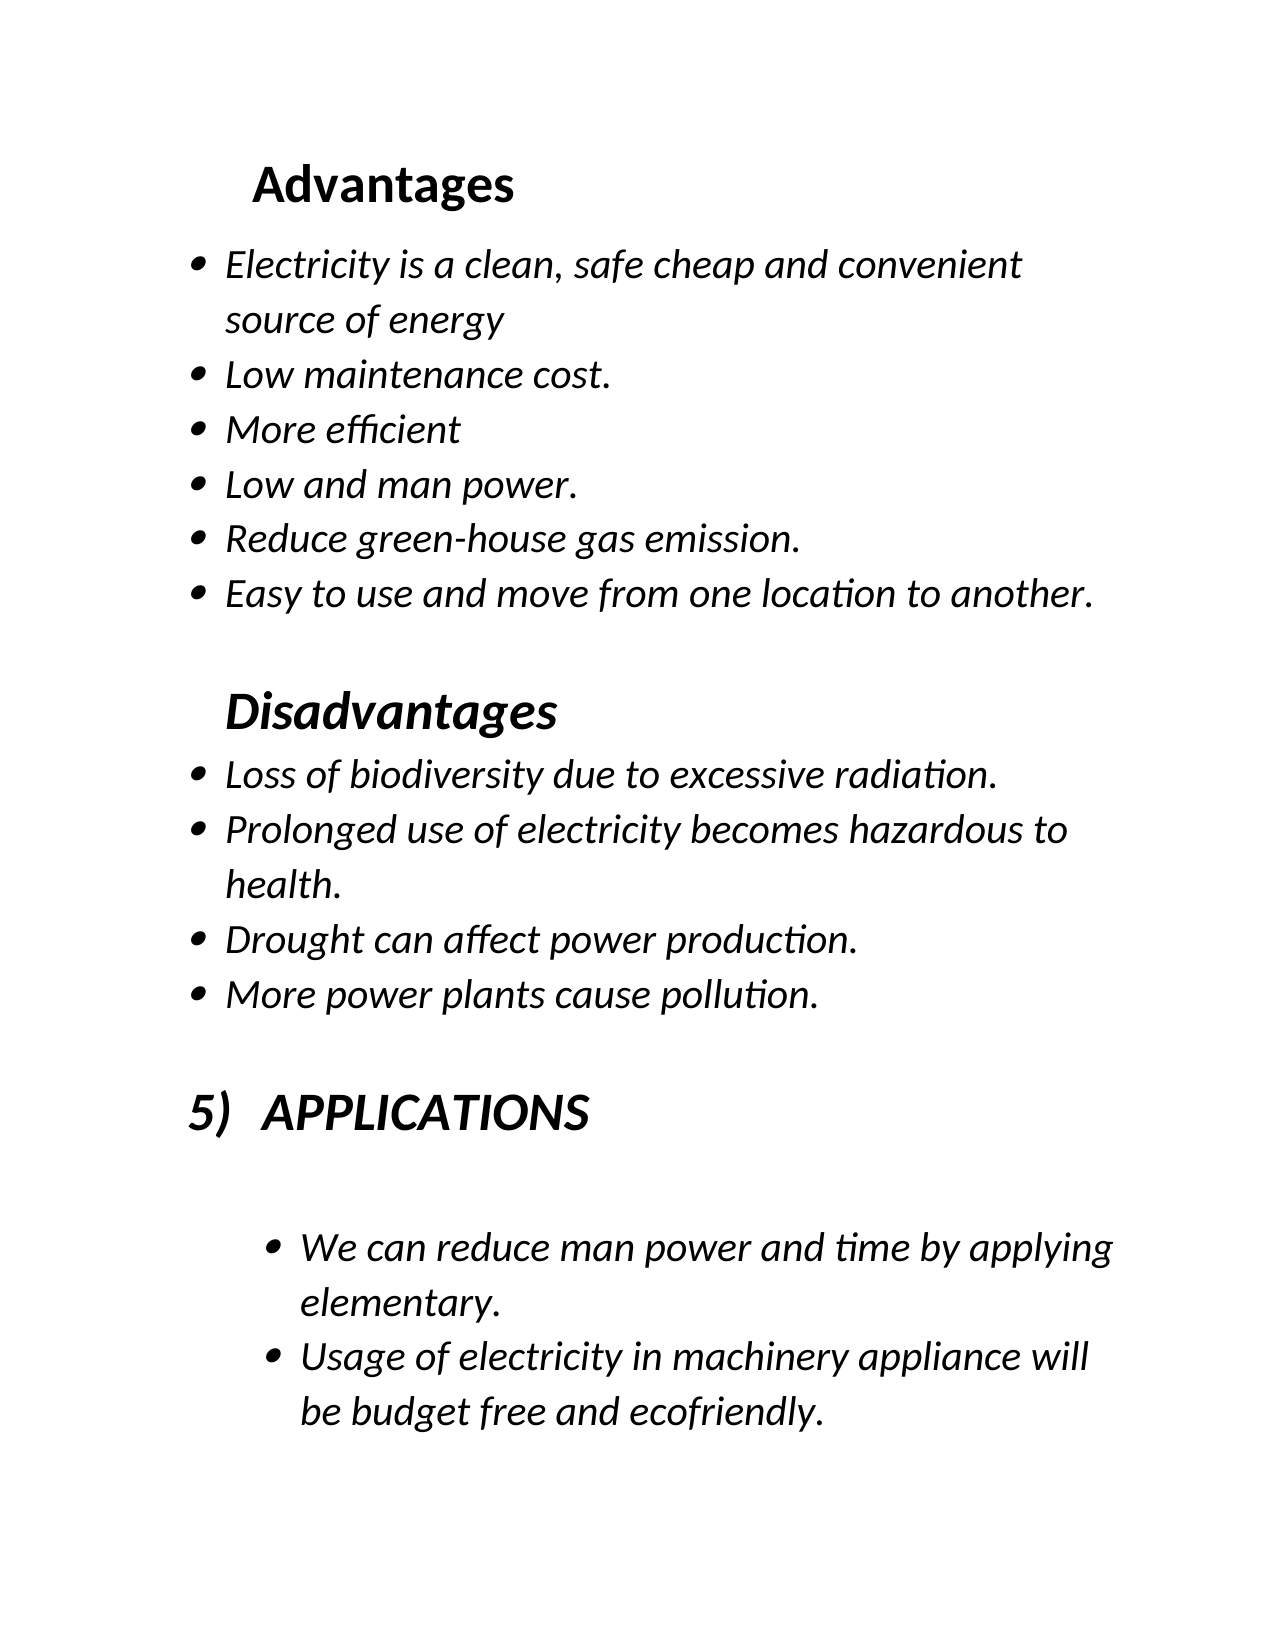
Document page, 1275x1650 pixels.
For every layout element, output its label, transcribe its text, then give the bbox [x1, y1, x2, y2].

list Electricity is a clean, safe cheap and convenient source of energy [187, 238, 1125, 344]
list Easy to use and move from one location to another. [187, 567, 1125, 618]
list APPLICATIONS [187, 1078, 1125, 1144]
list Loss of biodiversity due to excessive radiation. [187, 748, 1125, 799]
list Low maintenance cost. [187, 348, 1125, 399]
text Advantages [150, 150, 1125, 216]
list We can reduce man power and time by applying elementary. [262, 1221, 1125, 1326]
list Prolonged use of electricity becomes hazardous to health. [187, 803, 1125, 909]
list Drought can affect power production. [187, 913, 1125, 964]
list More efficient [187, 403, 1125, 453]
list Reduce green-house gas emission. [187, 512, 1125, 563]
list Low and man power. [187, 458, 1125, 508]
list Usage of electricity in machinery appliance will be budget free and ecofriendly. [262, 1330, 1125, 1436]
list Disadvantages [225, 677, 1125, 743]
list More power plants cause pollution. [187, 968, 1125, 1019]
